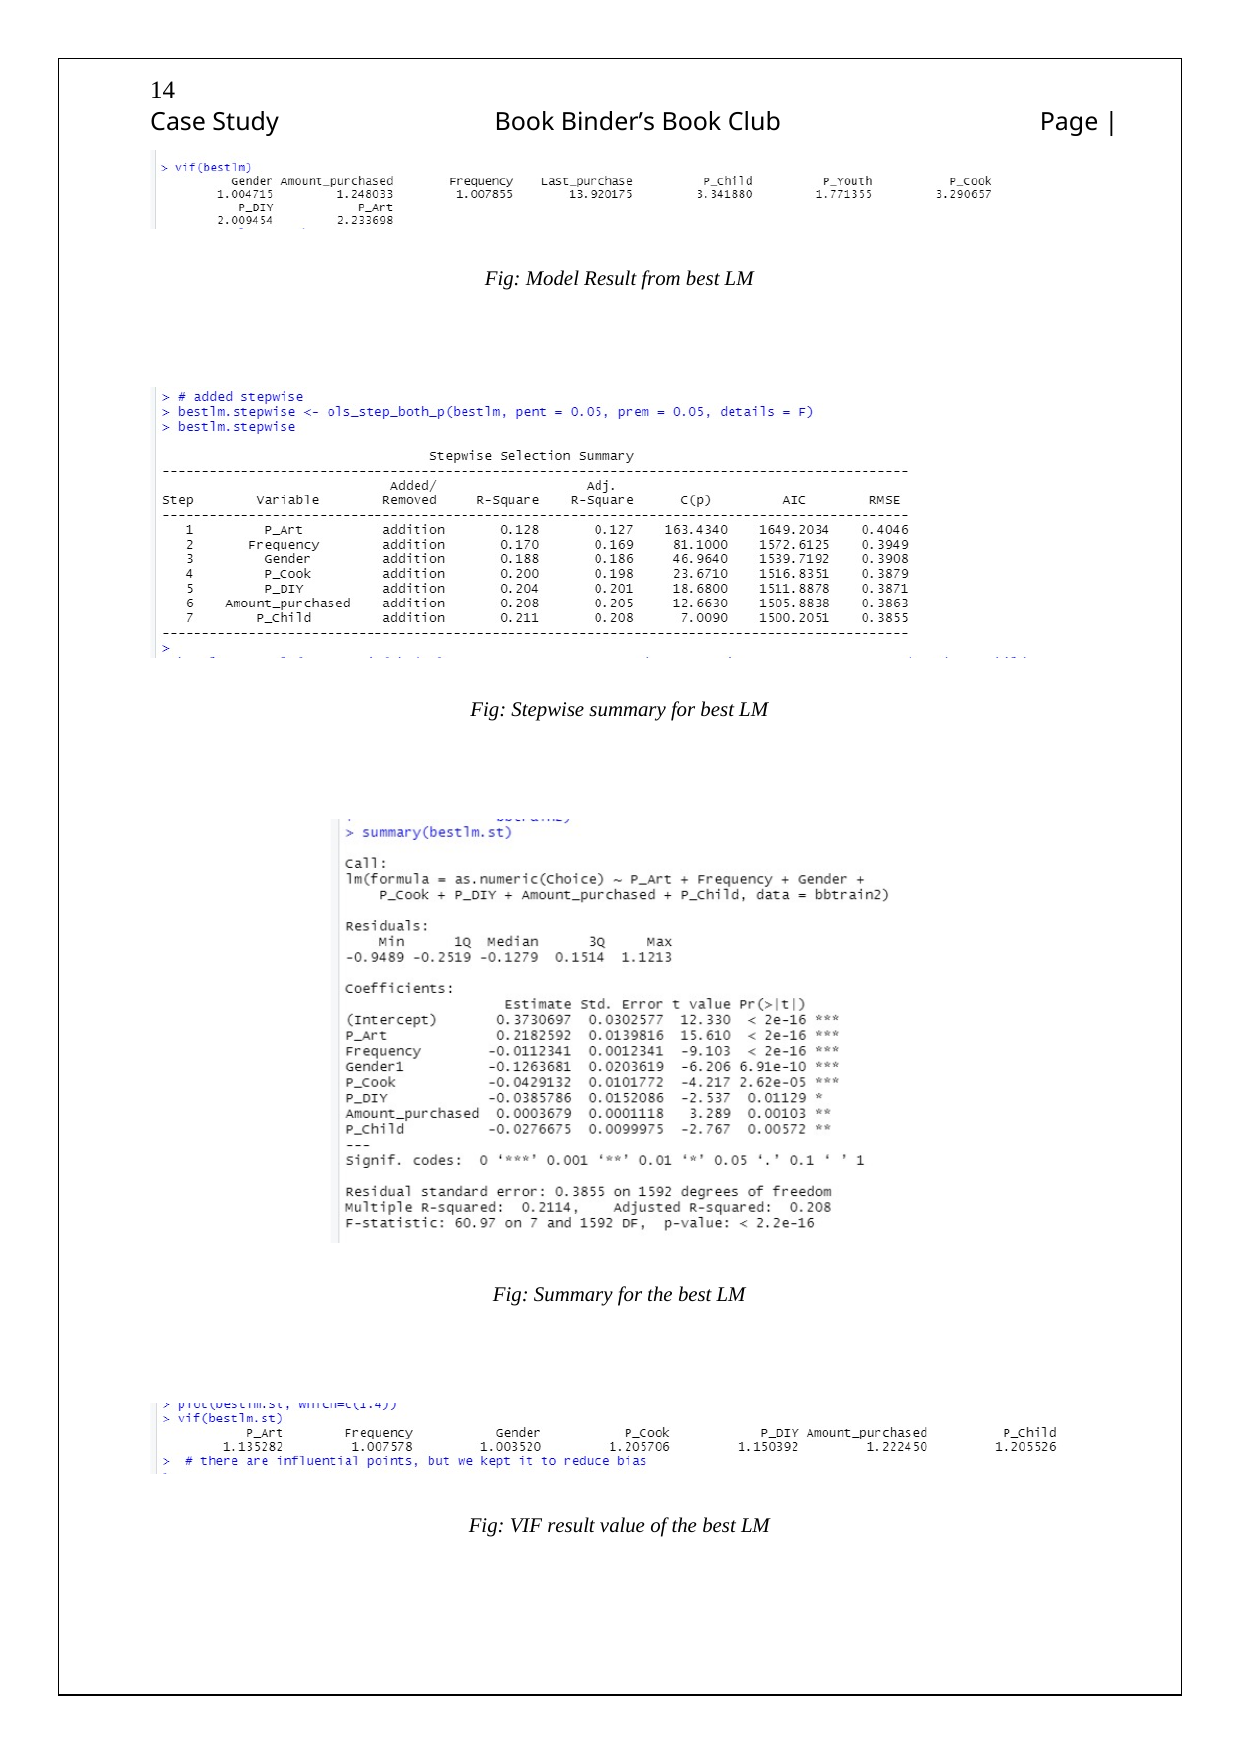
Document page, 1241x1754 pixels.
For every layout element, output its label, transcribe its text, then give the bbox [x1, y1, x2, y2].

picture [150, 387, 1090, 658]
text Fig: Stepwise summary for best LM [150, 697, 1090, 721]
text Fig: Summary for the best LM [150, 1282, 1090, 1306]
picture [150, 150, 1090, 229]
picture [330, 819, 910, 1243]
picture [150, 1403, 1090, 1474]
text Fig: VIF result value of the best LM [150, 1513, 1090, 1537]
text Fig: Model Result from best LM [150, 266, 1090, 290]
